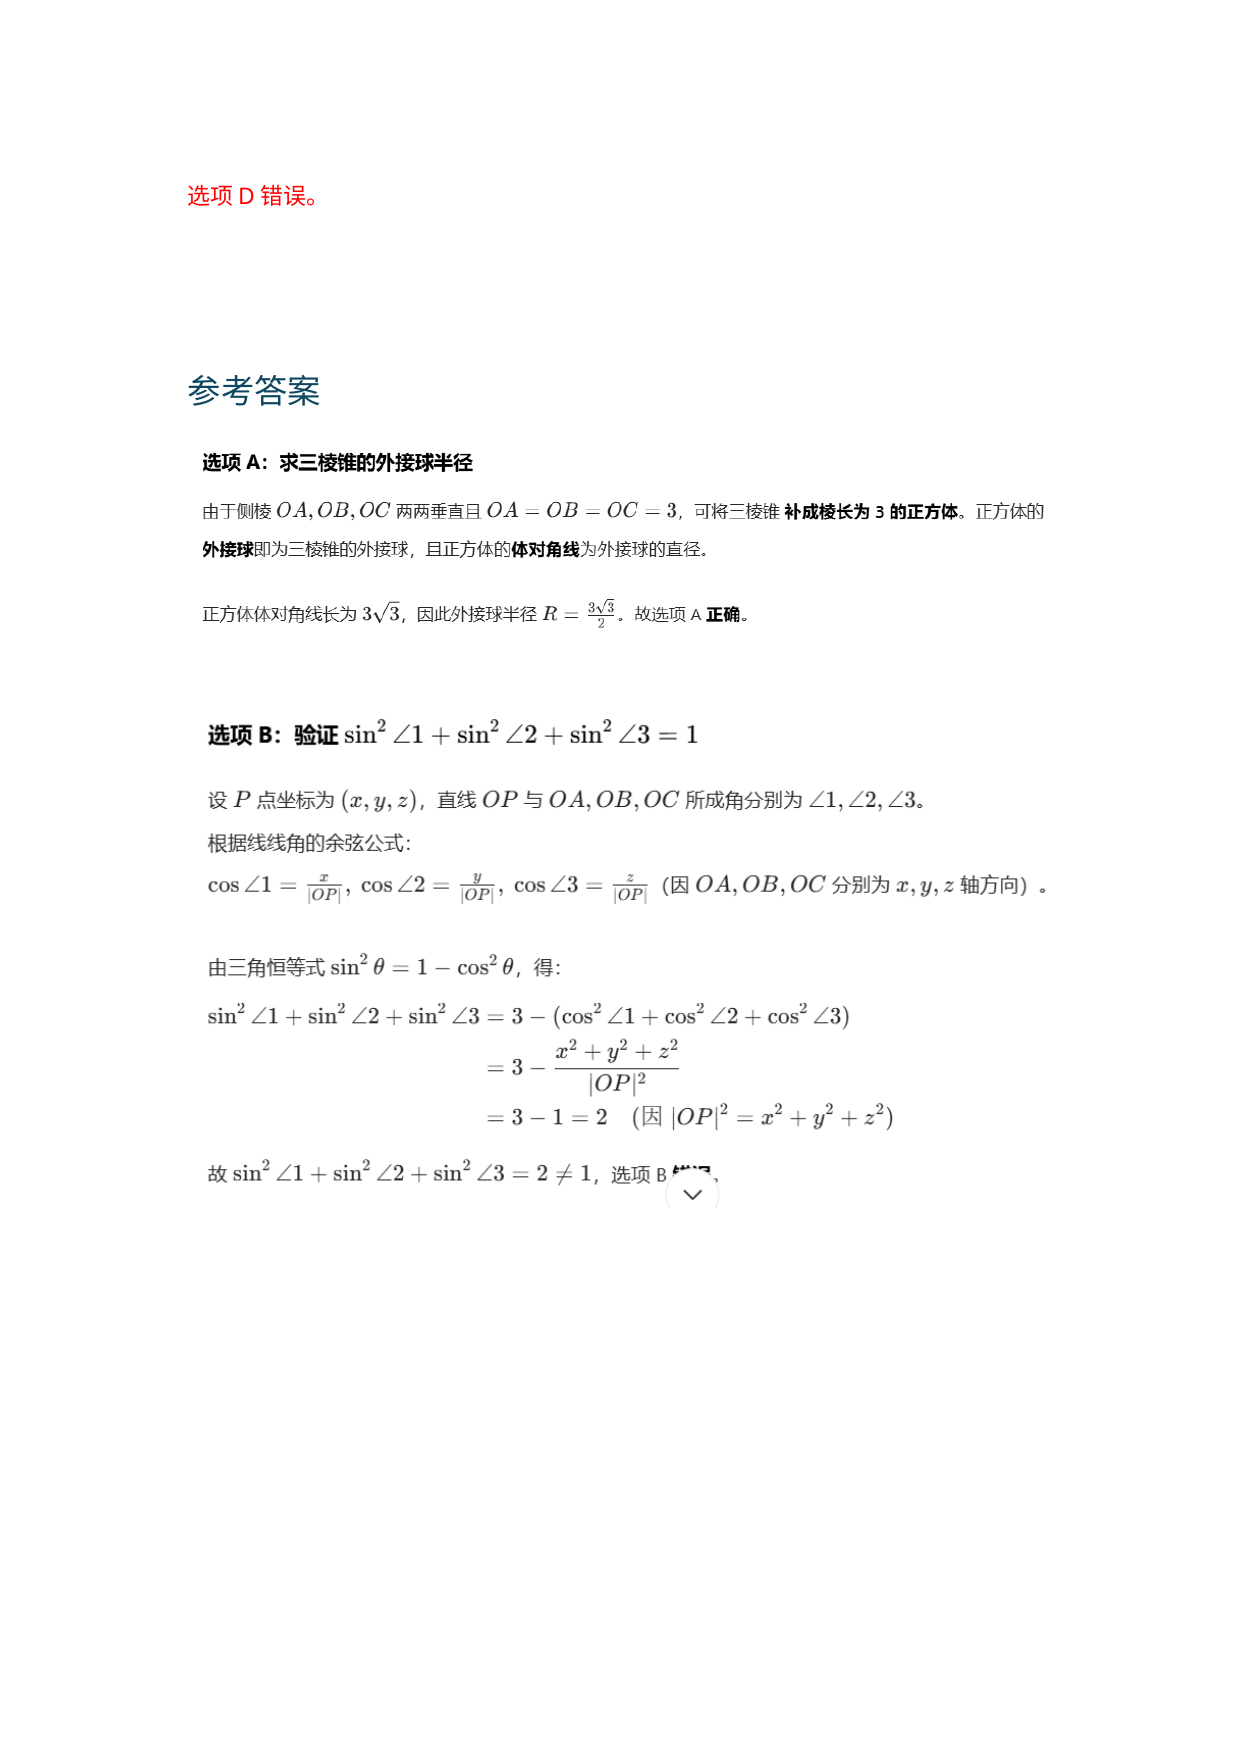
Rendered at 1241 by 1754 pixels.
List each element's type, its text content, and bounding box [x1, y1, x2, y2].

subtitle 参考答案 [187, 356, 1053, 421]
picture [187, 707, 1053, 1208]
text 选项D 错误。 [187, 162, 1053, 227]
picture [187, 436, 1053, 628]
